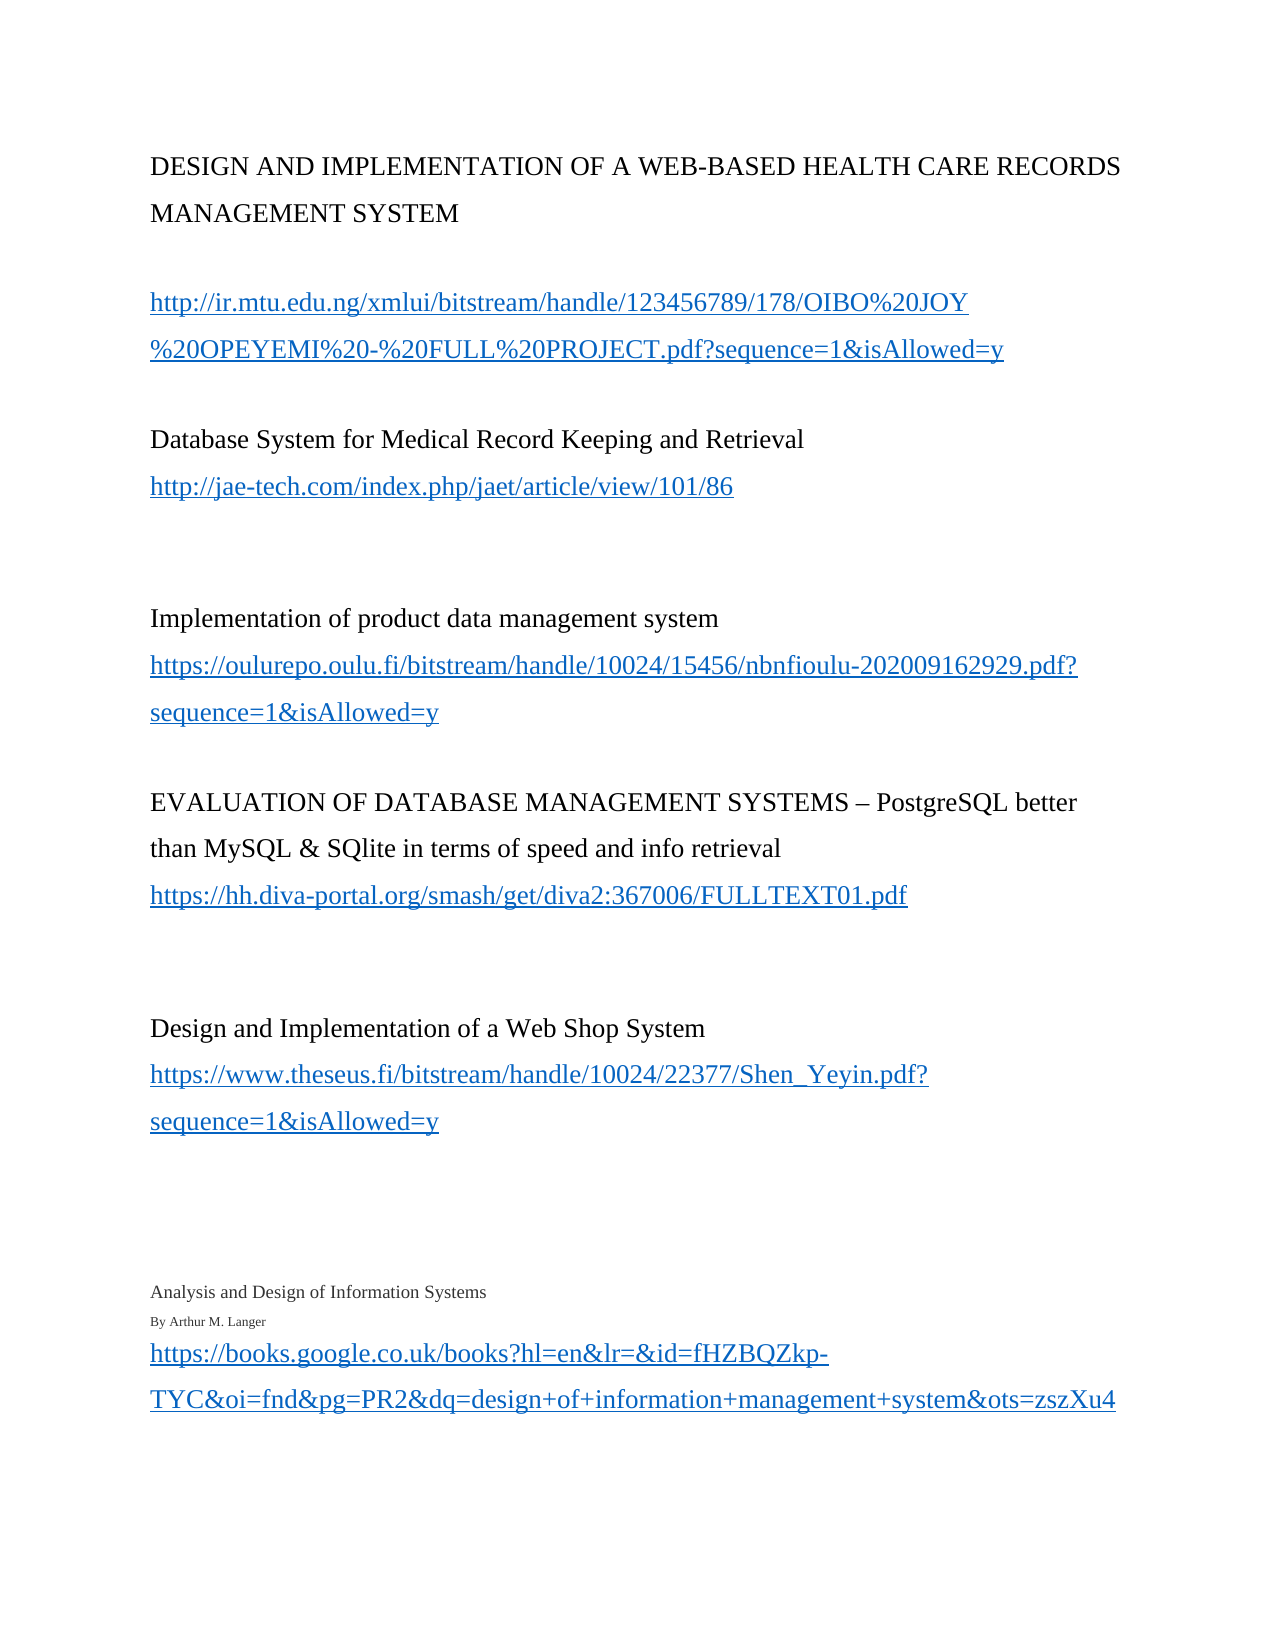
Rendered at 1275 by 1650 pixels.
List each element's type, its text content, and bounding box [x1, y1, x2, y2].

text EVALUATION OF DATABASE MANAGEMENT SYSTEMS – PostgreSQL better than MySQL & SQlite in terms of speed and info retrieval [150, 786, 1125, 863]
text By Arthur M. Langer [150, 1313, 1125, 1329]
text Implementation of product data management system [150, 602, 1125, 634]
text https://oulurepo.oulu.fi/bitstream/handle/10024/15456/nbnfioulu-202009162929.pdf?sequence=1&isAllowed=y [150, 649, 1125, 727]
text https://www.theseus.fi/bitstream/handle/10024/22377/Shen_Yeyin.pdf?sequence=1&isAllowed=y [150, 1058, 1125, 1136]
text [150, 1337, 1125, 1415]
text http://jae-tech.com/index.php/jaet/article/view/101/86 [150, 469, 1125, 501]
text DESIGN AND IMPLEMENTATION OF A WEB-BASED HEALTH CARE RECORDS MANAGEMENT SYSTEM [150, 150, 1125, 228]
text Database System for Medical Record Keeping and Retrieval [150, 423, 1125, 454]
text Design and Implementation of a Web Shop System [150, 1012, 1125, 1043]
text Analysis and Design of Information Systems [150, 1281, 1125, 1303]
text https://hh.diva-portal.org/smash/get/diva2:367006/FULLTEXT01.pdf [150, 879, 1125, 910]
text http://ir.mtu.edu.ng/xmlui/bitstream/handle/123456789/178/OIBO%20JOY%20OPEYEMI%20-%20FULL%20PROJECT.pdf?sequence=1&isAllowed=y [150, 286, 1125, 364]
